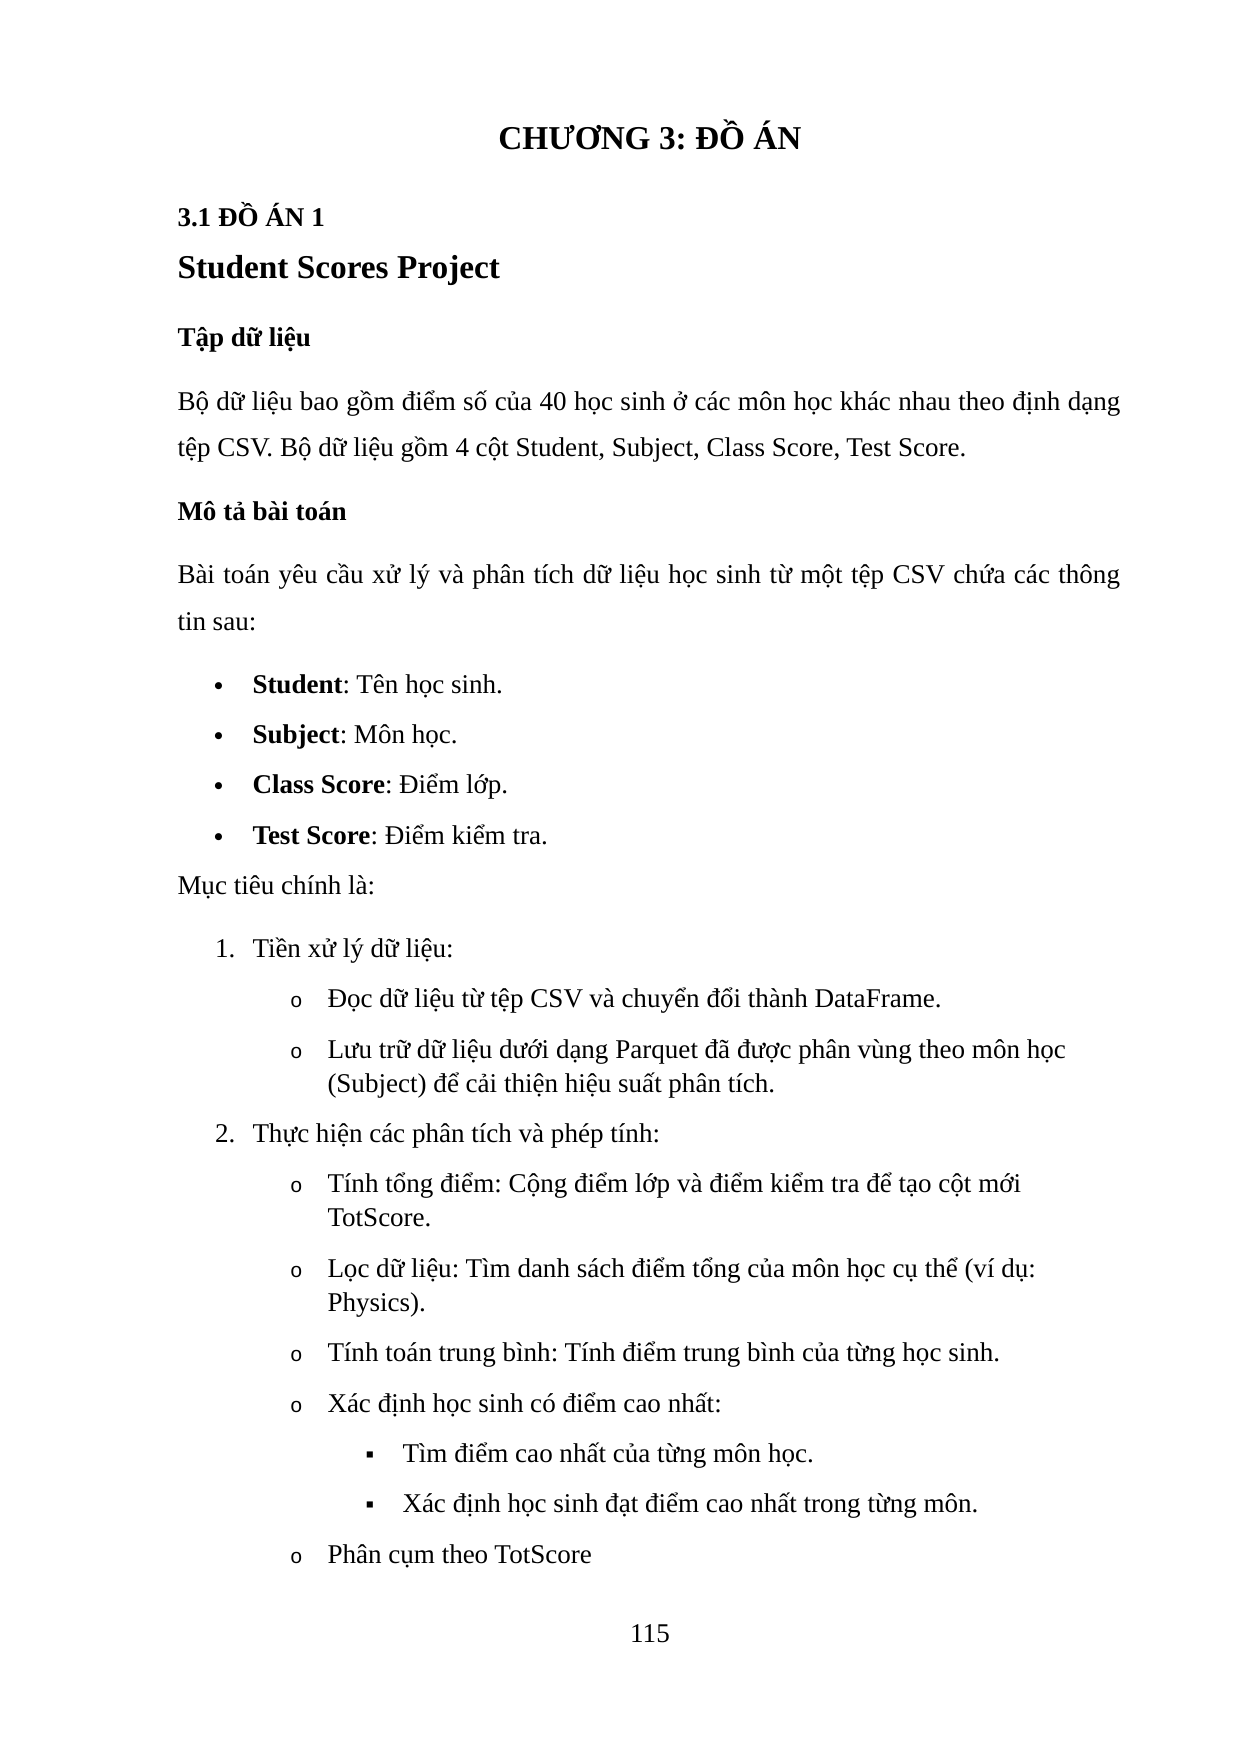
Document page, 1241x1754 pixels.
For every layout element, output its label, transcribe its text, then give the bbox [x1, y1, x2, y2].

list Subject: Môn học. [215, 718, 1122, 749]
list Thực hiện các phân tích và phép tính: [215, 1117, 1122, 1148]
text Student Scores Project [177, 247, 1122, 286]
list Đọc dữ liệu từ tệp CSV và chuyển đổi thành DataFrame. [290, 982, 1122, 1014]
subtitle CHƯƠNG 3: ĐỒ ÁN [177, 118, 1122, 156]
list Xác định học sinh có điểm cao nhất: [290, 1387, 1122, 1418]
list Tính toán trung bình: Tính điểm trung bình của từng học sinh. [290, 1336, 1122, 1367]
list Tính tổng điểm: Cộng điểm lớp và điểm kiểm tra để tạo cột mới TotScore. [290, 1168, 1122, 1233]
list Lưu trữ dữ liệu dưới dạng Parquet đã được phân vùng theo môn học (Subject) để cải thiện hiệu suất phân tích. [290, 1033, 1122, 1098]
list Phân cụm theo TotScore [290, 1538, 1122, 1569]
list Tìm điểm cao nhất của từng môn học. [365, 1437, 1122, 1468]
list Test Score: Điểm kiểm tra. [215, 819, 1122, 850]
text Mục tiêu chính là: [177, 869, 1122, 900]
list Lọc dữ liệu: Tìm danh sách điểm tổng của môn học cụ thể (ví dụ: Physics). [290, 1252, 1122, 1317]
text Bài toán yêu cầu xử lý và phân tích dữ liệu học sinh từ một tệp CSV chứa các thông tin sau: [177, 558, 1122, 636]
text Tập dữ liệu [177, 321, 1122, 353]
list Class Score: Điểm lớp. [215, 768, 1122, 800]
text Mô tả bài toán [177, 495, 1122, 526]
list Xác định học sinh đạt điểm cao nhất trong từng môn. [365, 1488, 1122, 1519]
subtitle 3.1 Đồ án 1 [177, 201, 1122, 232]
text Bộ dữ liệu bao gồm điểm số của 40 học sinh ở các môn học khác nhau theo định dạng tệp CSV. Bộ dữ liệu gồm 4 cột Student, Subject, Class Score, Test Score. [177, 385, 1122, 463]
list Student: Tên học sinh. [215, 668, 1122, 699]
list Tiền xử lý dữ liệu: [215, 932, 1122, 963]
